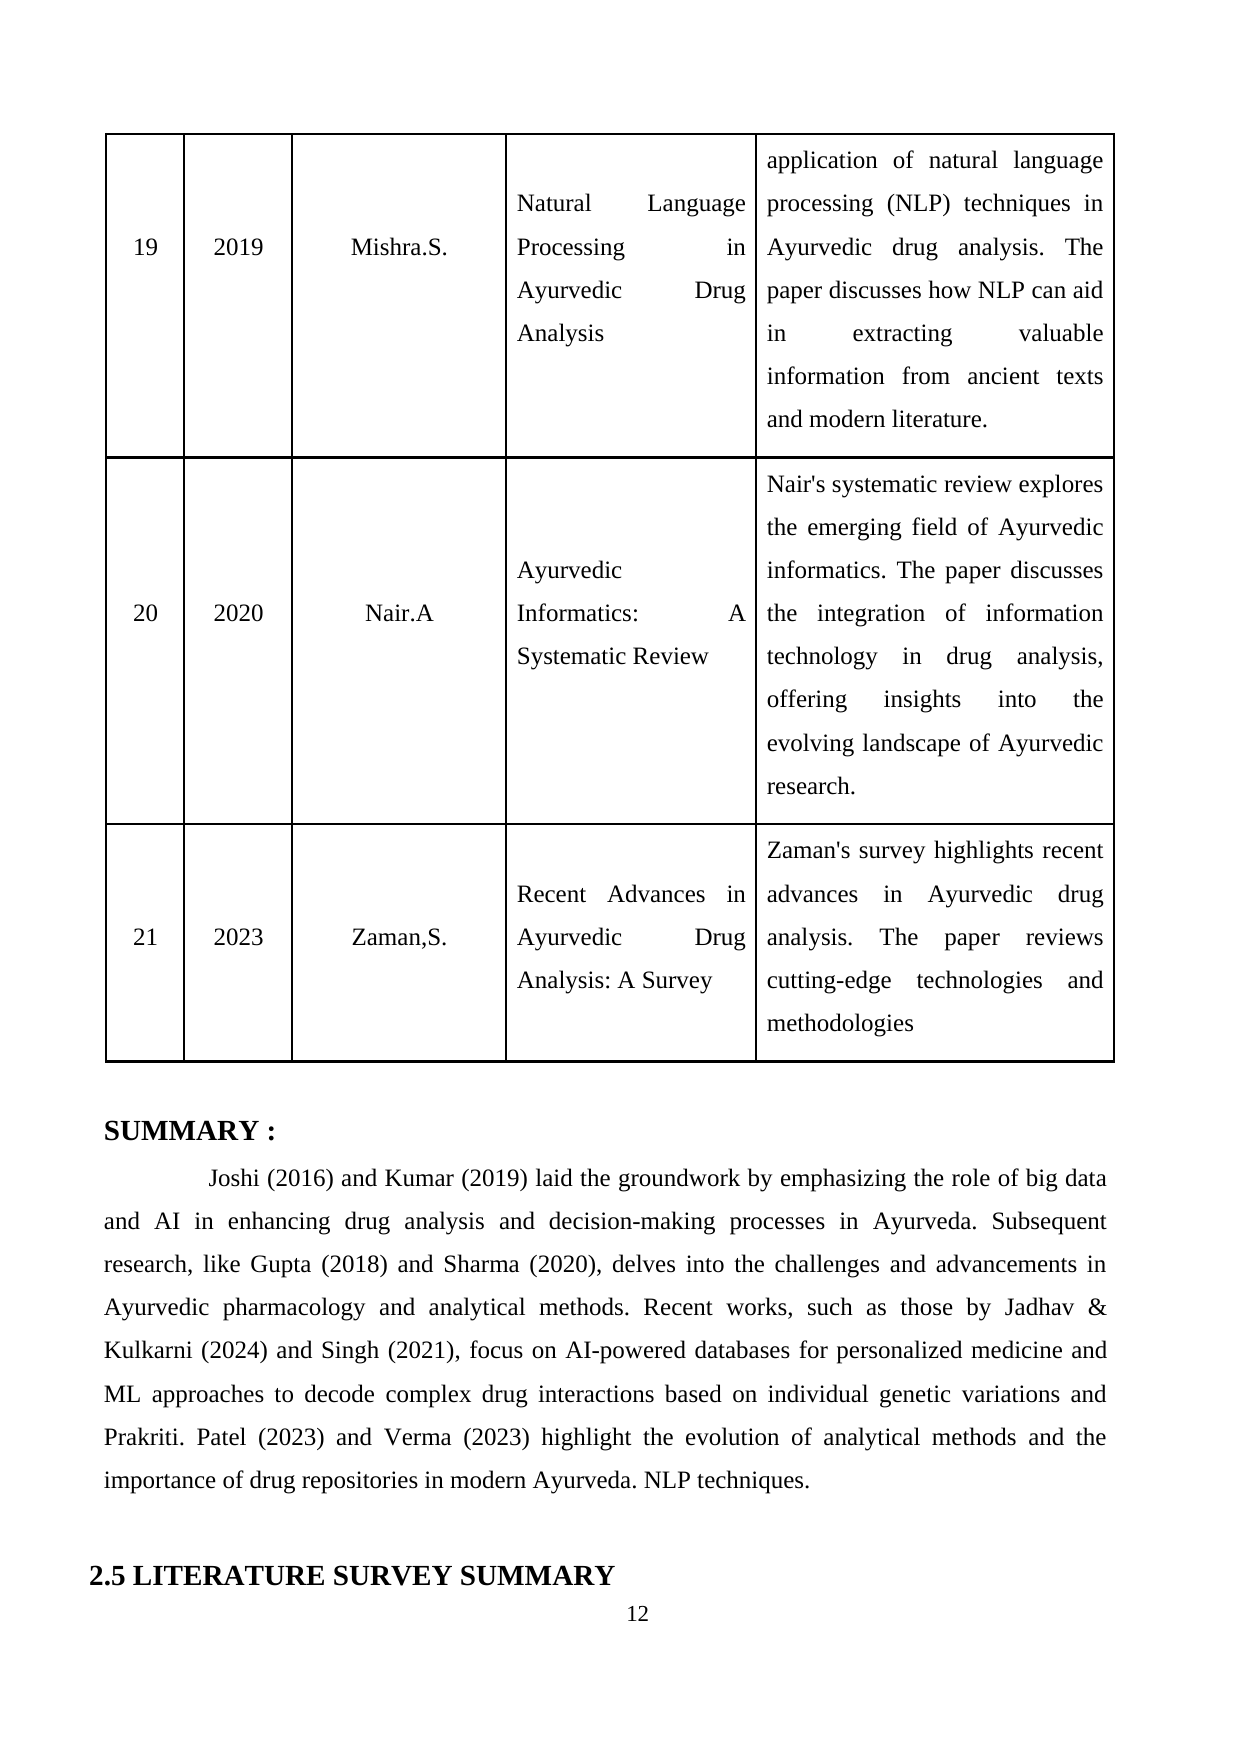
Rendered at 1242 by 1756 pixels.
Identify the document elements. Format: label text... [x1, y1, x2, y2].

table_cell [757, 135, 1113, 456]
table_cell Mishra.S. [293, 135, 505, 456]
table_cell 20 [107, 459, 183, 823]
table_cell Nair.A [293, 459, 505, 823]
table_cell 2020 [185, 459, 291, 823]
table_cell Nair's systematic review explores the emerging field of Ayurvedic informatics. The paper discusses the integration of information technology in drug analysis, offering insights into the evolving landscape of Ayurvedic research. [757, 459, 1113, 823]
table_cell 21 [107, 825, 183, 1060]
table_cell 2019 [185, 135, 291, 456]
text 2.5 LITERATURE SURVEY SUMMARY [74, 1558, 1205, 1592]
table_cell Zaman's survey highlights recent advances in Ayurvedic drug analysis. The paper reviews cutting-edge technologies and methodologies [757, 825, 1113, 1060]
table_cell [507, 135, 755, 456]
table_cell 2023 [185, 825, 291, 1060]
table_cell 19 [107, 135, 183, 456]
table_cell Zaman,S. [293, 825, 505, 1060]
text Joshi (2016) and Kumar (2019) laid the groundwork by emphasizing the role of big data and AI in enhancing drug analysis and decision-making processes in Ayurveda. Subsequent research, like Gupta (2018) and Sharma (2020), delves into the challenges and advancements in Ayurvedic pharmacology and analytical methods. Recent works, such as those by Jadhav & Kulkarni (2024) and Singh (2021), focus on AI-powered databases for personalized medicine and ML approaches to decode complex drug interactions based on individual genetic variations and Prakriti. Patel (2023) and Verma (2023) highlight the evolution of analytical methods and the importance of drug repositories in modern Ayurveda. NLP techniques. [104, 1163, 1108, 1494]
table_cell Recent Advances in Ayurvedic Drug Analysis: A Survey [507, 825, 755, 1060]
table_cell Ayurvedic Informatics: A Systematic Review [507, 459, 755, 823]
text SUMMARY : [104, 1113, 1205, 1146]
